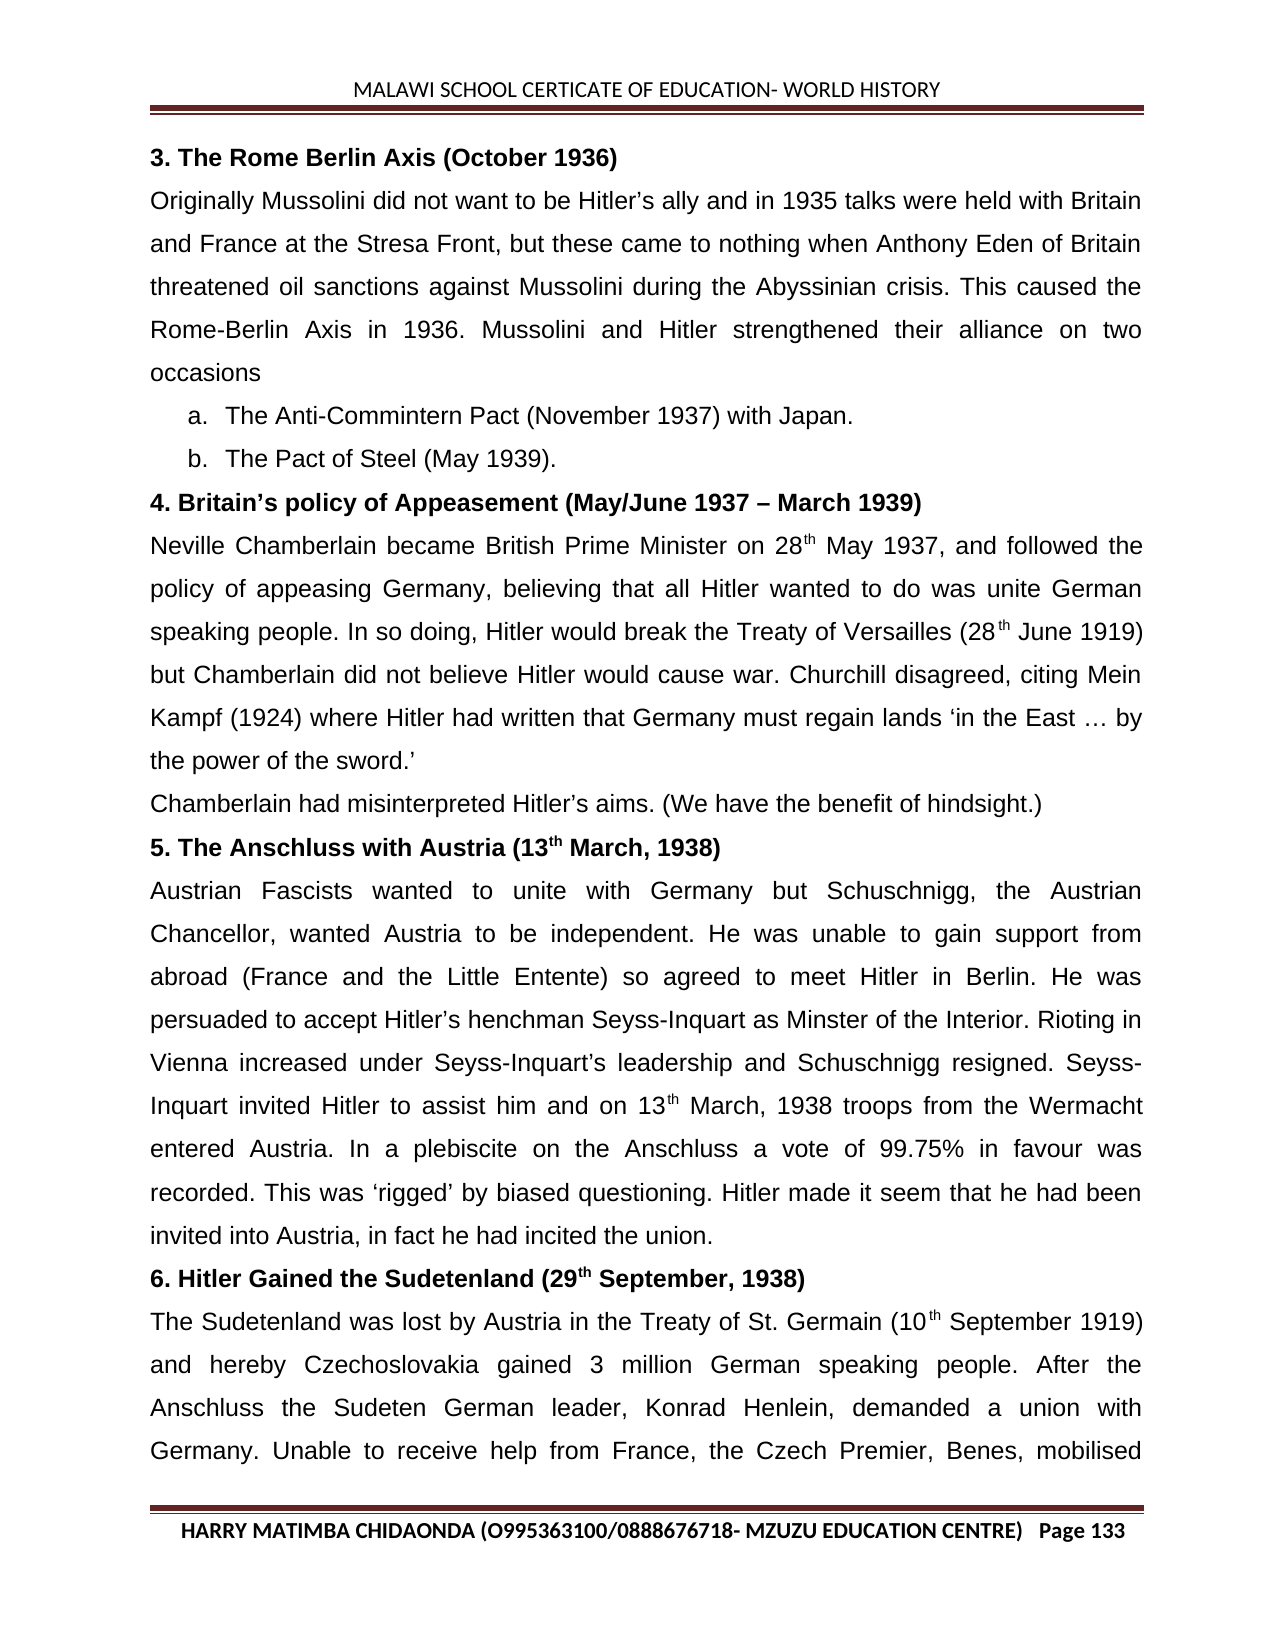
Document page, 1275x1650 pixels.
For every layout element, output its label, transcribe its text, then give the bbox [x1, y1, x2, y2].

text Originally Mussolini did not want to be Hitler’s ally and in 1935 talks were held with Britain and France at the Stresa Front, but these came to nothing when Anthony Eden of Britain threatened oil sanctions against Mussolini during the Abyssinian crisis. This caused the Rome-Berlin Axis in 1936. Mussolini and Hitler strengthened their alliance on two occasions [150, 186, 1144, 387]
text Chamberlain had misinterpreted Hitler’s aims. (We have the benefit of hindsight.) [150, 789, 1144, 818]
subtitle 5. The Anschluss with Austria (13th March, 1938) [150, 832, 1144, 861]
subtitle 6. Hitler Gained the Sudetenland (29th September, 1938) [150, 1264, 1144, 1292]
list The Anti-Commintern Pact (November 1937) with Japan. [187, 401, 1144, 430]
text Austrian Fascists wanted to unite with Germany but Schuschnigg, the Austrian Chancellor, wanted Austria to be independent. He was unable to gain support from abroad (France and the Little Entente) so agreed to meet Hitler in Berlin. He was persuaded to accept Hitler’s henchman Seyss-Inquart as Minster of the Interior. Rioting in Vienna increased under Seyss-Inquart’s leadership and Schuschnigg resigned. Seyss-Inquart invited Hitler to assist him and on 13th March, 1938 troops from the Wermacht entered Austria. In a plebiscite on the Anschluss a vote of 99.75% in favour was recorded. This was ‘rigged’ by biased questioning. Hitler made it seem that he had been invited into Austria, in fact he had incited the union. [150, 876, 1144, 1249]
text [150, 1307, 1144, 1465]
list The Pact of Steel (May 1939). [187, 444, 1144, 473]
text Neville Chamberlain became British Prime Minister on 28th May 1937, and followed the policy of appeasing Germany, believing that all Hitler wanted to do was unite German speaking people. In so doing, Hitler would break the Treaty of Versailles (28th June 1919) but Chamberlain did not believe Hitler would cause war. Churchill disagreed, citing Mein Kampf (1924) where Hitler had written that Germany must regain lands ‘in the East … by the power of the sword.’ [150, 531, 1144, 775]
subtitle 4. Britain’s policy of Appeasement (May/June 1937 – March 1939) [150, 487, 1144, 516]
subtitle 3. The Rome Berlin Axis (October 1936) [150, 142, 1144, 171]
